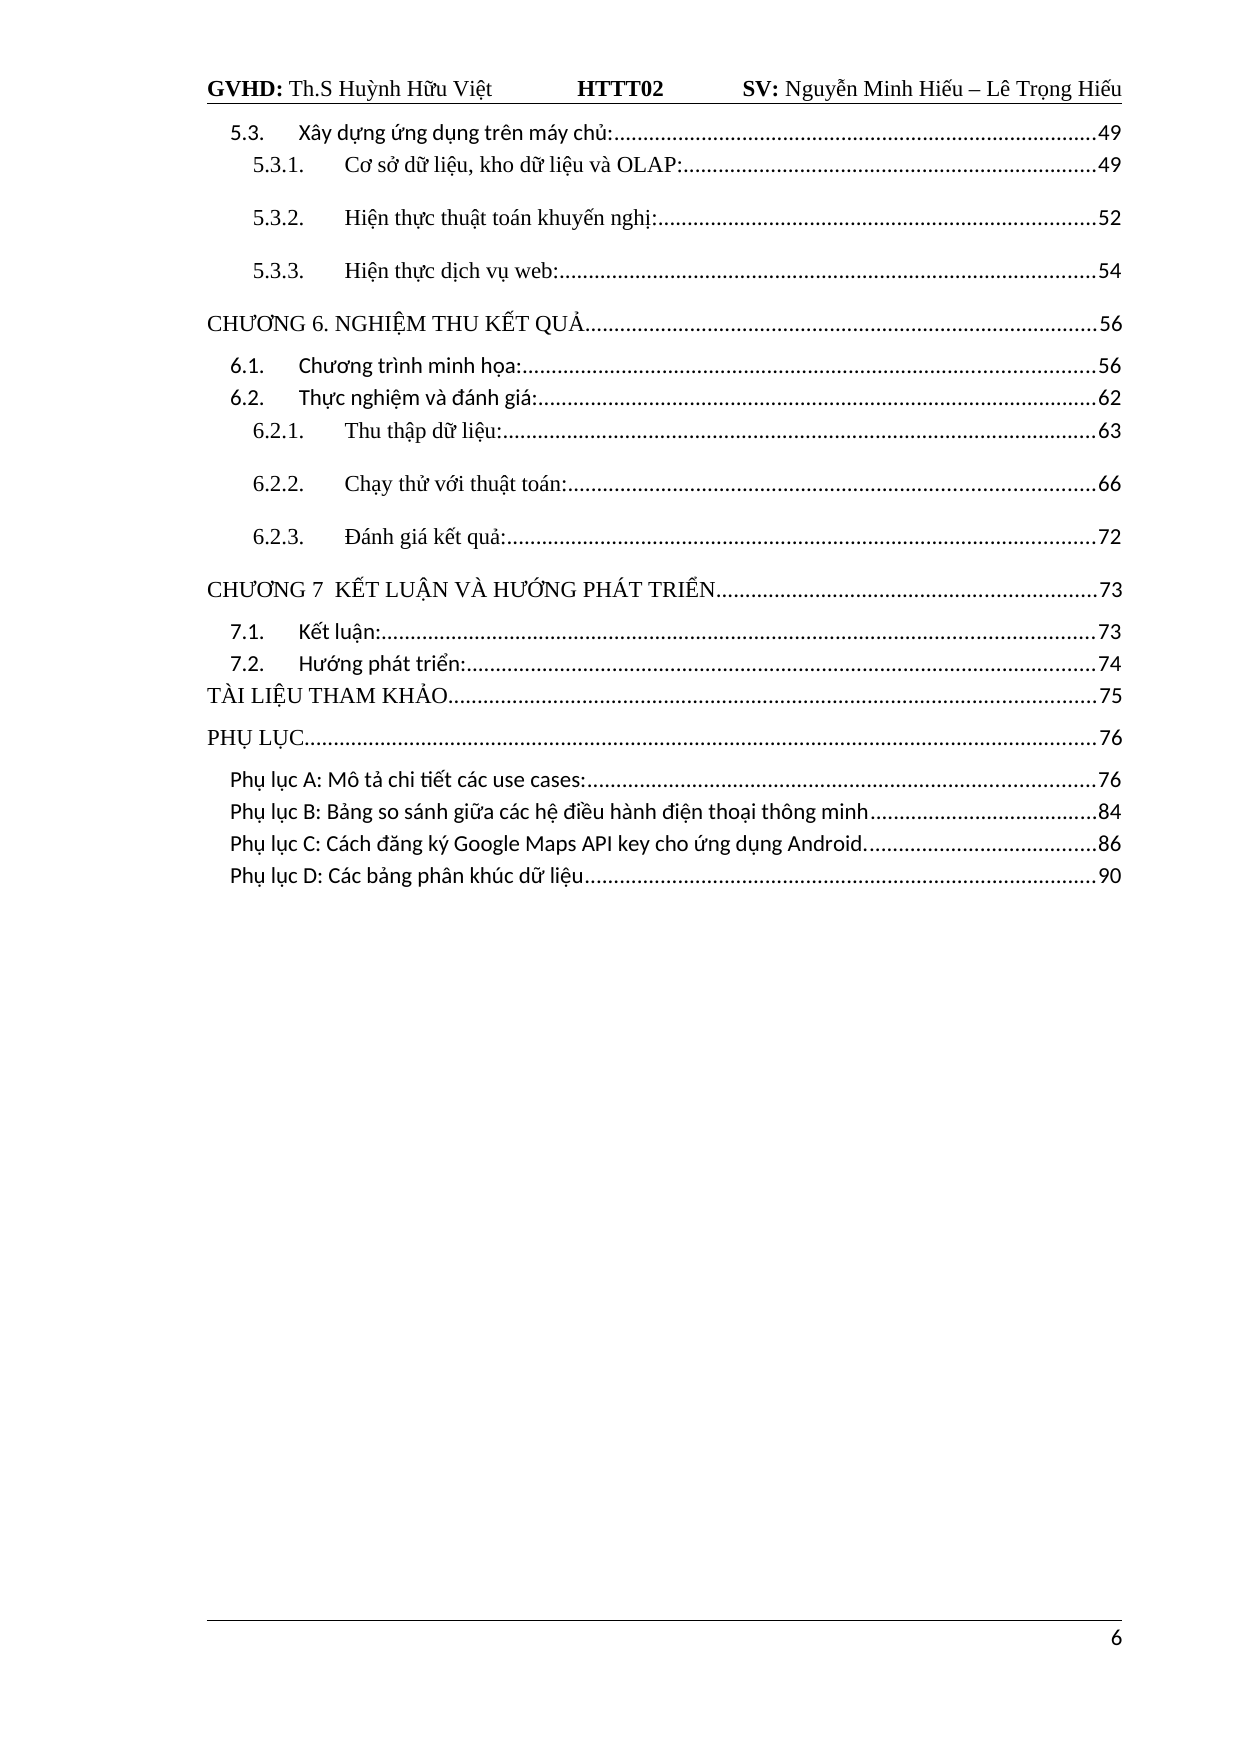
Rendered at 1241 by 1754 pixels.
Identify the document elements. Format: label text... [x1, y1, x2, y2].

text 6.1. Chương trình minh họa: 56 [230, 351, 1122, 379]
text 6.2.2. Chạy thử với thuật toán: 66 [253, 469, 1122, 497]
text Phụ lục A: Mô tả chi tiết các use cases: 76 [230, 765, 1122, 793]
text 5.3.1. Cơ sở dữ liệu, kho dữ liệu và OLAP: 49 [253, 150, 1122, 178]
text 7.2. Hướng phát triển: 74 [230, 649, 1122, 677]
text TÀI LIỆU THAM KHẢO 75 [207, 681, 1122, 709]
text CHƯƠNG 7 KẾT LUẬN VÀ HƯỚNG PHÁT TRIỂN 73 [207, 575, 1122, 603]
text 5.3.2. Hiện thực thuật toán khuyến nghị: 52 [253, 203, 1122, 231]
text 7.1. Kết luận: 73 [230, 617, 1122, 645]
text 6.2. Thực nghiệm và đánh giá: 62 [230, 383, 1122, 412]
text CHƯƠNG 6. NGHIỆM THU KẾT QUẢ 56 [207, 309, 1122, 337]
text Phụ lục C: Cách đăng ký Google Maps API key cho ứng dụng Android. 86 [230, 829, 1122, 857]
text 5.3. Xây dựng ứng dụng trên máy chủ: 49 [230, 118, 1122, 146]
text 6.2.3. Đánh giá kết quả: 72 [253, 522, 1122, 550]
text 6.2.1. Thu thập dữ liệu: 63 [253, 416, 1122, 444]
text PHỤ LỤC 76 [207, 723, 1122, 751]
text Phụ lục B: Bảng so sánh giữa các hệ điều hành điện thoại thông minh 84 [230, 797, 1122, 825]
text Phụ lục D: Các bảng phân khúc dữ liệu 90 [230, 862, 1122, 890]
text 5.3.3. Hiện thực dịch vụ web: 54 [253, 256, 1122, 284]
